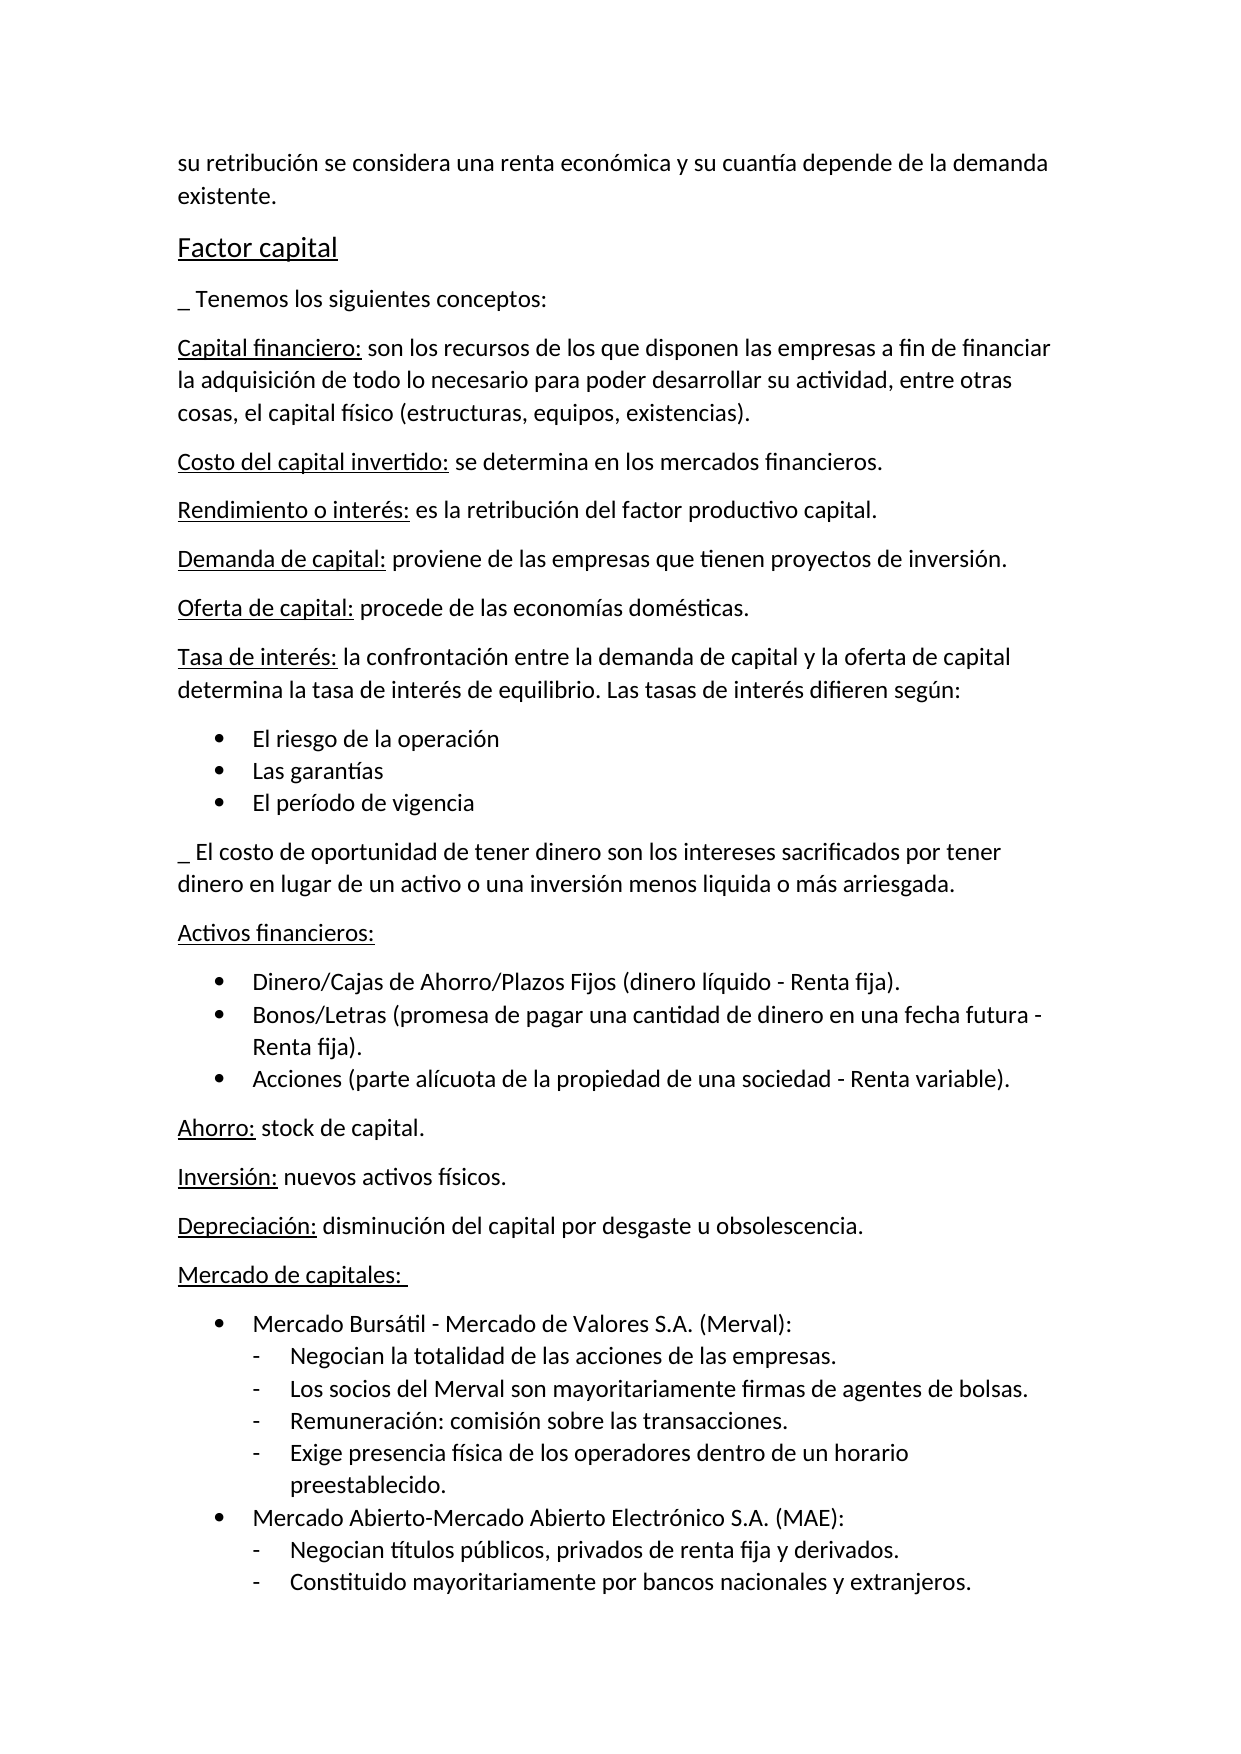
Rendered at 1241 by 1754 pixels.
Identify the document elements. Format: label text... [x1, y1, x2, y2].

list El riesgo de la operación [215, 723, 1063, 753]
text Capital financiero: son los recursos de los que disponen las empresas a fin de financiar la adquisición de todo lo necesario para poder desarrollar su actividad, entre otras cosas, el capital físico (estructuras, equipos, existencias). [177, 332, 1063, 427]
list Mercado Abierto-Mercado Abierto Electrónico S.A. (MAE): [215, 1502, 1063, 1532]
text Ahorro: stock de capital. [177, 1112, 1063, 1143]
text Factor capital [177, 229, 1063, 264]
text Mercado de capitales: [177, 1259, 1063, 1290]
list Mercado Bursátil - Mercado de Valores S.A. (Merval): [215, 1308, 1063, 1339]
text Rendimiento o interés: es la retribución del factor productivo capital. [177, 495, 1063, 525]
list Negocian títulos públicos, privados de renta fija y derivados. [252, 1534, 1063, 1565]
list El período de vigencia [215, 787, 1063, 818]
list Dinero/Cajas de Ahorro/Plazos Fijos (dinero líquido - Renta fija). [215, 967, 1063, 997]
text Depreciación: disminución del capital por desgaste u obsolescencia. [177, 1210, 1063, 1241]
text Inversión: nuevos activos físicos. [177, 1161, 1063, 1192]
text _ El costo de oportunidad de tener dinero son los intereses sacrificados por tener dinero en lugar de un activo o una inversión menos liquida o más arriesgada. [177, 836, 1063, 899]
text Costo del capital invertido: se determina en los mercados financieros. [177, 446, 1063, 476]
text _ Tenemos los siguientes conceptos: [177, 283, 1063, 314]
text Activos financieros: [177, 918, 1063, 948]
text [177, 148, 1063, 210]
text Demanda de capital: proviene de las empresas que tienen proyectos de inversión. [177, 544, 1063, 574]
list Negocian la totalidad de las acciones de las empresas. [252, 1341, 1063, 1371]
text Tasa de interés: la confrontación entre la demanda de capital y la oferta de capital determina la tasa de interés de equilibrio. Las tasas de interés difieren según: [177, 642, 1063, 704]
list Exige presencia física de los operadores dentro de un horario preestablecido. [252, 1437, 1063, 1500]
text Oferta de capital: procede de las economías domésticas. [177, 593, 1063, 623]
list Las garantías [215, 755, 1063, 786]
list Los socios del Merval son mayoritariamente firmas de agentes de bolsas. [252, 1373, 1063, 1403]
list Remuneración: comisión sobre las transacciones. [252, 1405, 1063, 1436]
list Bonos/Letras (promesa de pagar una cantidad de dinero en una fecha futura - Renta fija). [215, 999, 1063, 1062]
list Constituido mayoritariamente por bancos nacionales y extranjeros. [252, 1567, 1063, 1597]
list Acciones (parte alícuota de la propiedad de una sociedad - Renta variable). [215, 1063, 1063, 1094]
